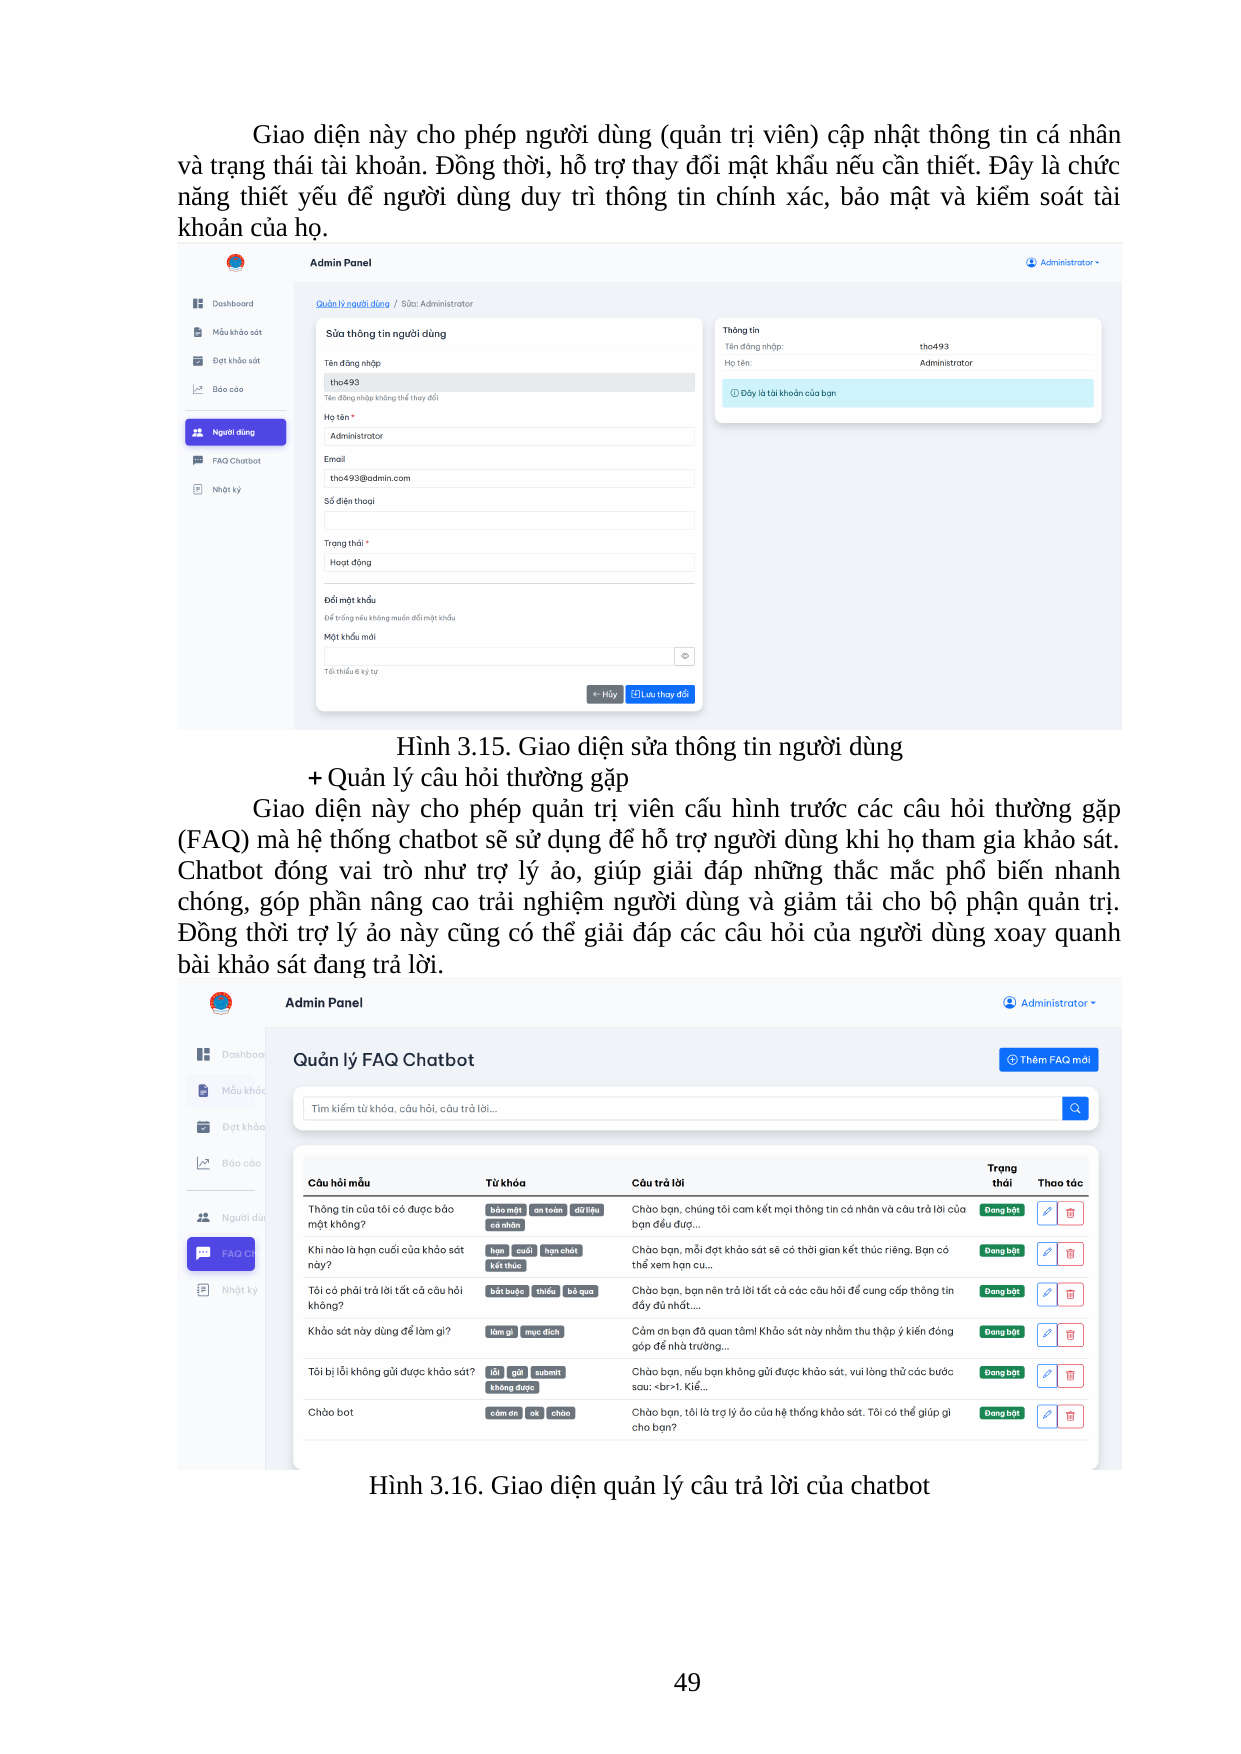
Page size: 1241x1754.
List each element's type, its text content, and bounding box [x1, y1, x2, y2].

text Hình 3.15. Giao diện sửa thông tin người dùng [177, 730, 1122, 761]
text Giao diện này cho phép người dùng (quản trị viên) cập nhật thông tin cá nhân và trạng thái tài khoản. Đồng thời, hỗ trợ thay đổi mật khẩu nếu cần thiết. Đây là chức năng thiết yếu để người dùng duy trì thông tin chính xác, bảo mật và kiểm soát tài khoản của họ. [177, 118, 1122, 242]
picture [177, 242, 1123, 730]
text Quản lý câu hỏi thường gặp [177, 761, 1122, 792]
text Giao diện này cho phép quản trị viên cấu hình trước các câu hỏi thường gặp (FAQ) mà hệ thống chatbot sẽ sử dụng để hỗ trợ người dùng khi họ tham gia khảo sát. Chatbot đóng vai trò như trợ lý ảo, giúp giải đáp những thắc mắc phổ biến nhanh chóng, góp phần nâng cao trải nghiệm người dùng và giảm tải cho bộ phận quản trị. Đồng thời trợ lý ảo này cũng có thể giải đáp các câu hỏi của người dùng xoay quanh bài khảo sát đang trả lời. [177, 792, 1122, 978]
picture [177, 978, 1123, 1470]
text Hình 3.16. Giao diện quản lý câu trả lời của chatbot [177, 1470, 1122, 1501]
